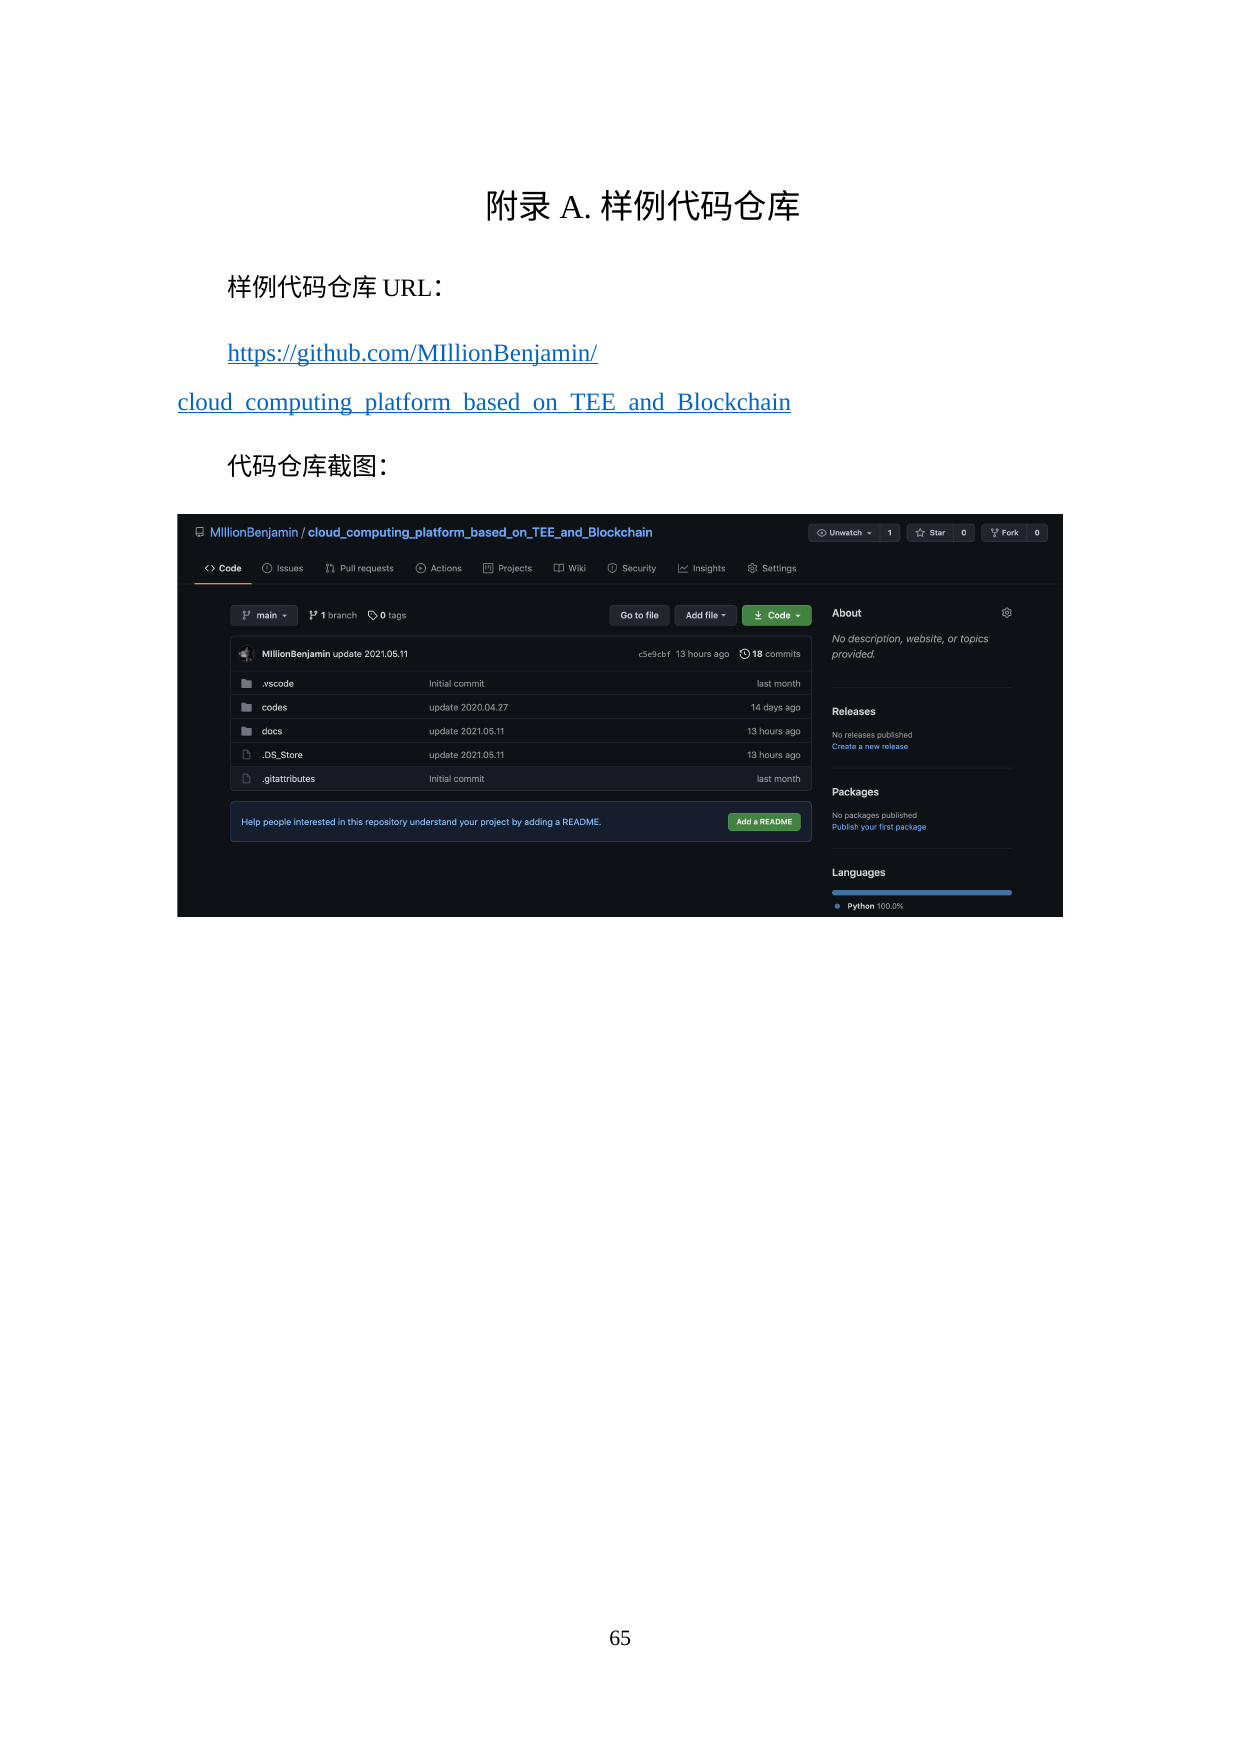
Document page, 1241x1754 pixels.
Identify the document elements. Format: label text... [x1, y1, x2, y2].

text 样例代码仓库URL： [177, 253, 1063, 318]
picture [177, 514, 1063, 917]
text 代码仓库截图： [177, 432, 1063, 497]
subtitle 附录 A. 样例代码仓库 [222, 172, 1063, 237]
text https://github.com/MIllionBenjamin/cloud_computing_platform_based_on_TEE_and_Blockchain [177, 336, 1063, 417]
